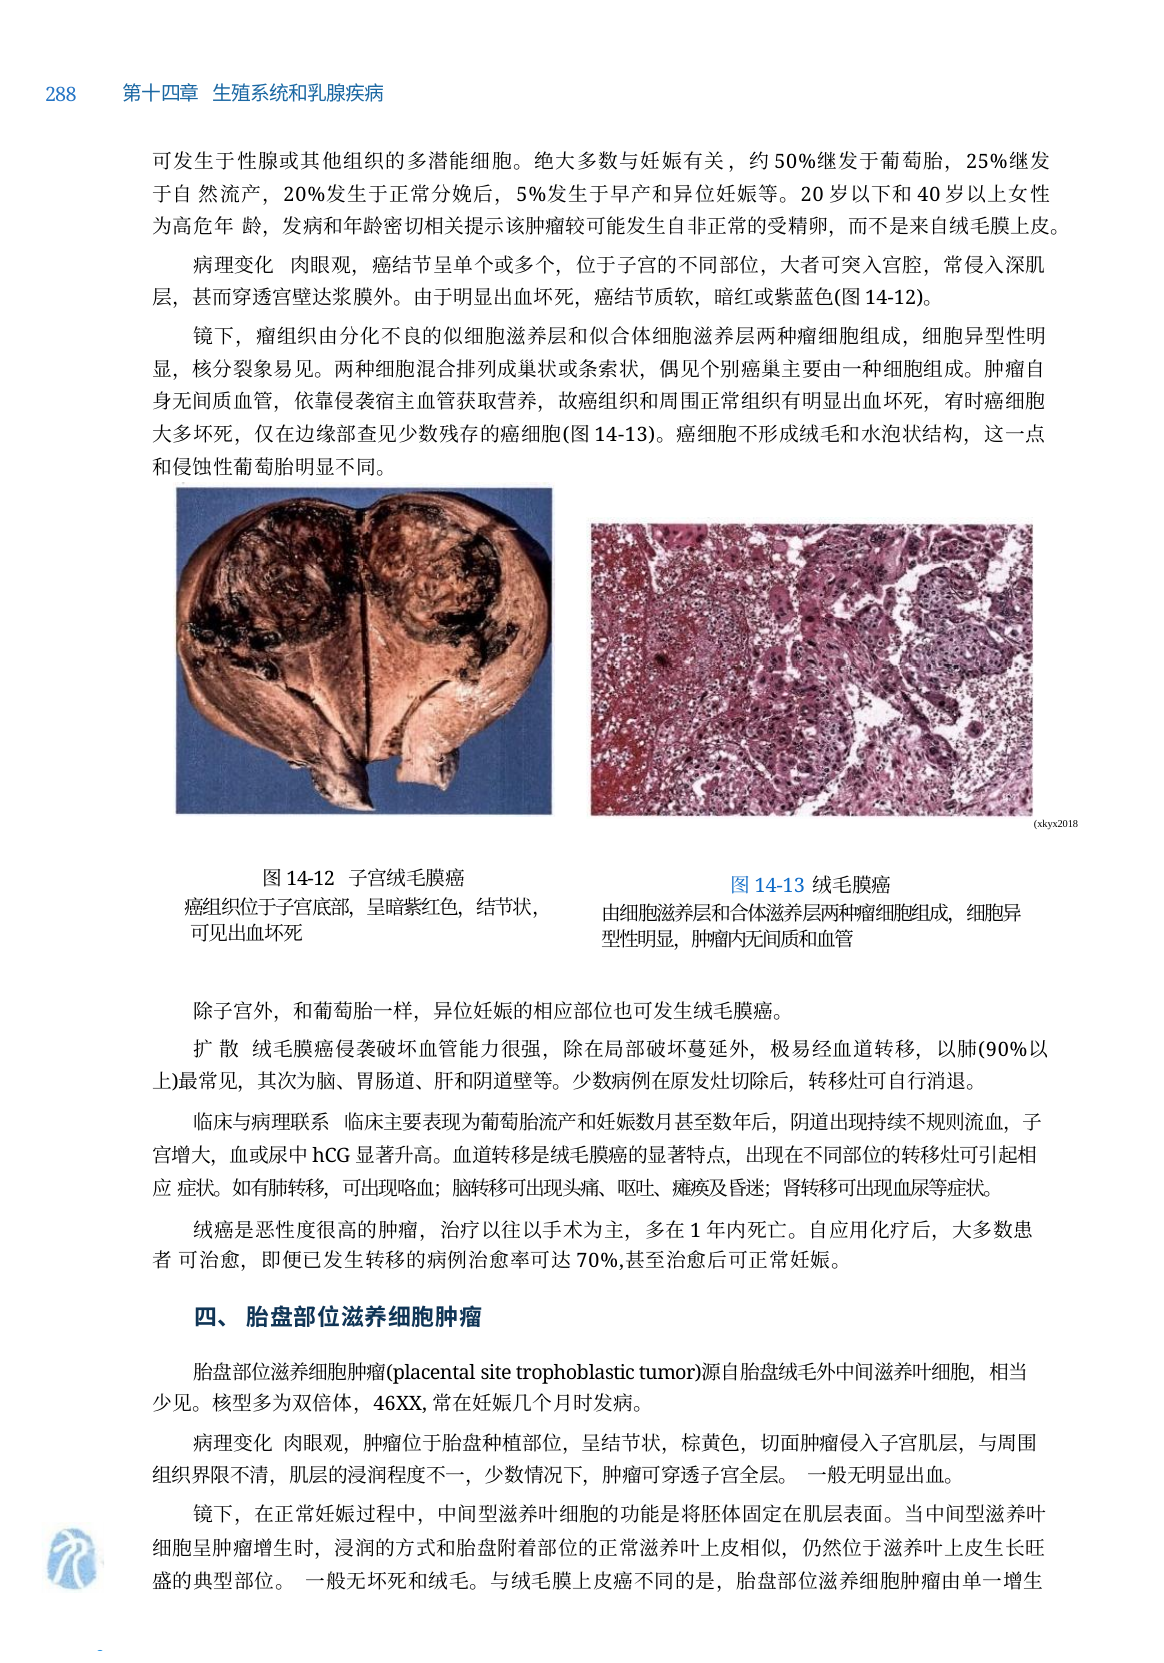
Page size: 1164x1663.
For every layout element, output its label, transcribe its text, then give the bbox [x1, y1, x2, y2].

text 四、 胎盘部位滋养细胞肿瘤 [194, 1301, 1078, 1332]
text 扩 散 绒毛膜癌侵袭破坏血管能力很强，除在局部破坏蔓延外，极易经血道转移，以肺(90%以 上)最常见，其次为脑、胃肠道、肝和阴道壁等。少数病例在原发灶切除后，转移灶可自行消退。 [152, 1033, 1049, 1094]
text 可发生于性腺或其他组织的多潜能细胞。绝大多数与妊娠有关，约50%继发于葡萄胎，25%继发于自 然流产，20%发生于正常分娩后，5%发生于早产和异位妊娠等。20岁以下和40岁以上女性为高危年 龄，发病和年龄密切相关提示该肿瘤较可能发生自非正常的受精卵，而不是来自绒毛膜上皮。 [152, 146, 1050, 239]
picture [41, 1522, 105, 1593]
text 288 第十四章 生殖系统和乳腺疾病 [45, 78, 1078, 106]
text 临床与病理联系 临床主要表现为葡萄胎流产和妊娠数月甚至数年后，阴道出现持续不规则流血，子 宫增大，血或尿中hCG 显著升高。血道转移是绒毛膜癌的显著特点，出现在不同部位的转移灶可引起相应 症状。如有肺转移，可出现咯血；脑转移可出现头痛、呕吐、瘫痪及昏迷；肾转移可出现血尿等症状。 [152, 1107, 1048, 1201]
text 胎盘部位滋养细胞肿瘤(placental site trophoblastic tumor)源自胎盘绒毛外中间滋养叶细胞，相当 少见。核型多为双倍体，46XX, 常在妊娠几个月时发病。 [152, 1356, 1049, 1416]
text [152, 1499, 1050, 1594]
picture [586, 517, 1034, 819]
text 病理变化 肉眼观，肿瘤位于胎盘种植部位，呈结节状，棕黄色，切面肿瘤侵入子宫肌层，与周围 组织界限不清，肌层的浸润程度不一，少数情况下，肿瘤可穿透子宫全层。 一般无明显出血。 [152, 1427, 1048, 1488]
text 镜下，瘤组织由分化不良的似细胞滋养层和似合体细胞滋养层两种瘤细胞组成，细胞异型性明 显，核分裂象易见。两种细胞混合排列成巢状或条索状，偶见个别癌巢主要由一种细胞组成。肿瘤自 身无间质血管，依靠侵袭宿主血管获取营养，故癌组织和周围正常组织有明显出血坏死，宥时癌细胞 大多坏死，仅在边缘部查见少数残存的癌细胞(图14-13)。癌细胞不形成绒毛和水泡状结构，这一点 和侵蚀性葡萄胎明显不同。 [152, 321, 1049, 480]
text 绒癌是恶性度很高的肿瘤，治疗以往以手术为主，多在1年内死亡。自应用化疗后，大多数患者 可治愈，即便已发生转移的病例治愈率可达70%,甚至治愈后可正常妊娠。 [152, 1214, 1048, 1274]
text 由细胞滋养层和合体滋养层两种瘤细胞组成，细胞异 型性明显，肿瘤内无间质和血管 [601, 900, 1023, 952]
text 图14-13 绒毛膜癌 [731, 872, 1078, 898]
text 癌组织位于子宫底部，呈暗紫红色，结节状， 可见出血坏死 [184, 894, 550, 946]
text 病理变化 肉眼观，癌结节呈单个或多个，位于子宫的不同部位，大者可突入宫腔，常侵入深肌 层，甚而穿透宫壁达浆膜外。由于明显出血坏死，癌结节质软，暗红或紫蓝色(图14-12)。 [152, 250, 1052, 311]
text 图14-12 子宫绒毛膜癌 [262, 864, 591, 891]
picture [172, 482, 556, 817]
text 除子宫外，和葡萄胎一样，异位妊娠的相应部位也可发生绒毛膜癌。 [194, 998, 1078, 1023]
